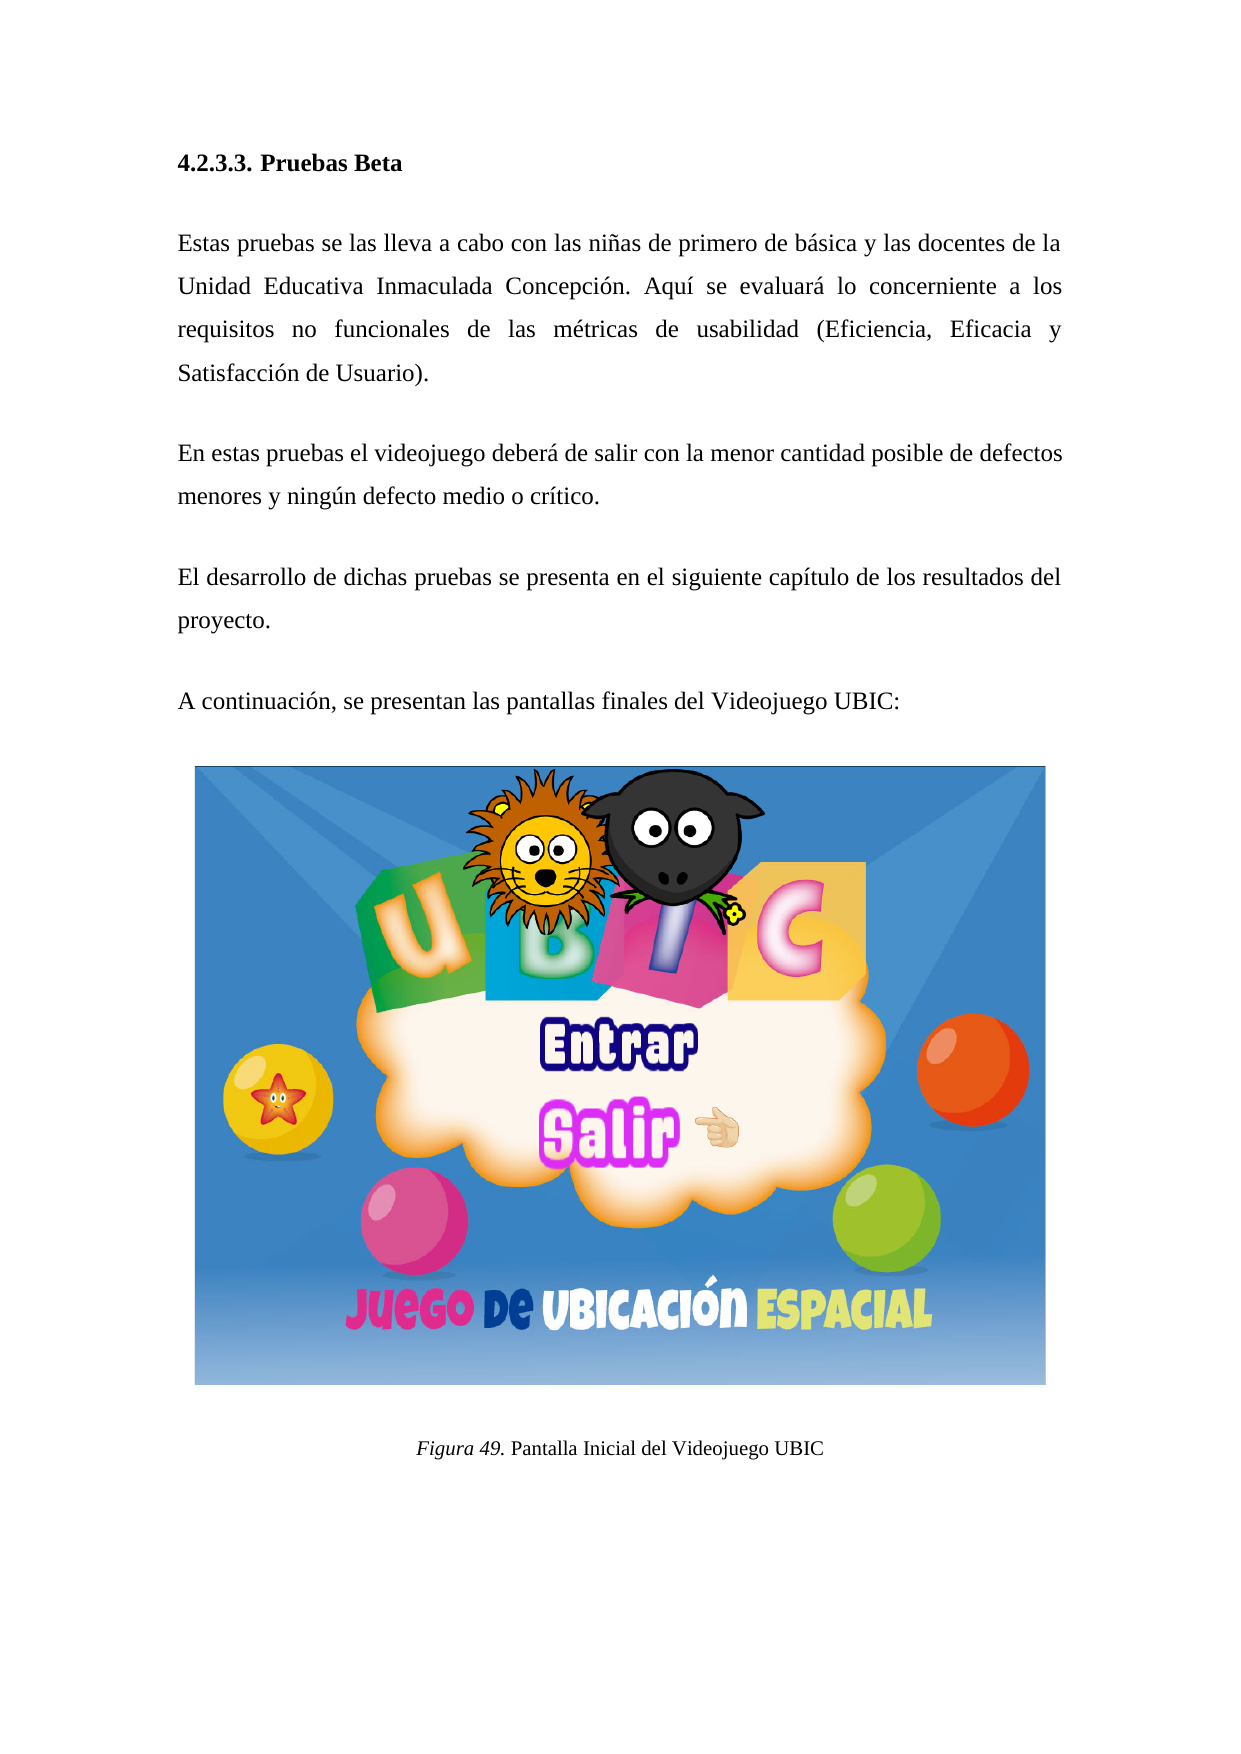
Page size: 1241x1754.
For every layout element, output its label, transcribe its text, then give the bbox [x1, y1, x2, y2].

text Estas pruebas se las lleva a cabo con las niñas de primero de básica y las docentes de la Unidad Educativa Inmaculada Concepción. Aquí se evaluará lo concerniente a los requisitos no funcionales de las métricas de usabilidad (Eficiencia, Eficacia y Satisfacción de Usuario). [177, 228, 1063, 386]
text A continuación, se presentan las pantallas finales del Videojuego UBIC: [177, 686, 1063, 714]
text En estas pruebas el videojuego deberá de salir con la menor cantidad posible de defectos menores y ningún defecto medio o crítico. [177, 438, 1063, 510]
text El desarrollo de dichas pruebas se presenta en el siguiente capítulo de los resultados del proyecto. [177, 562, 1063, 634]
text Figura 49. Pantalla Inicial del Videojuego UBIC [177, 1436, 1063, 1460]
picture [194, 766, 1046, 1385]
subtitle Pruebas Beta [177, 148, 1063, 176]
